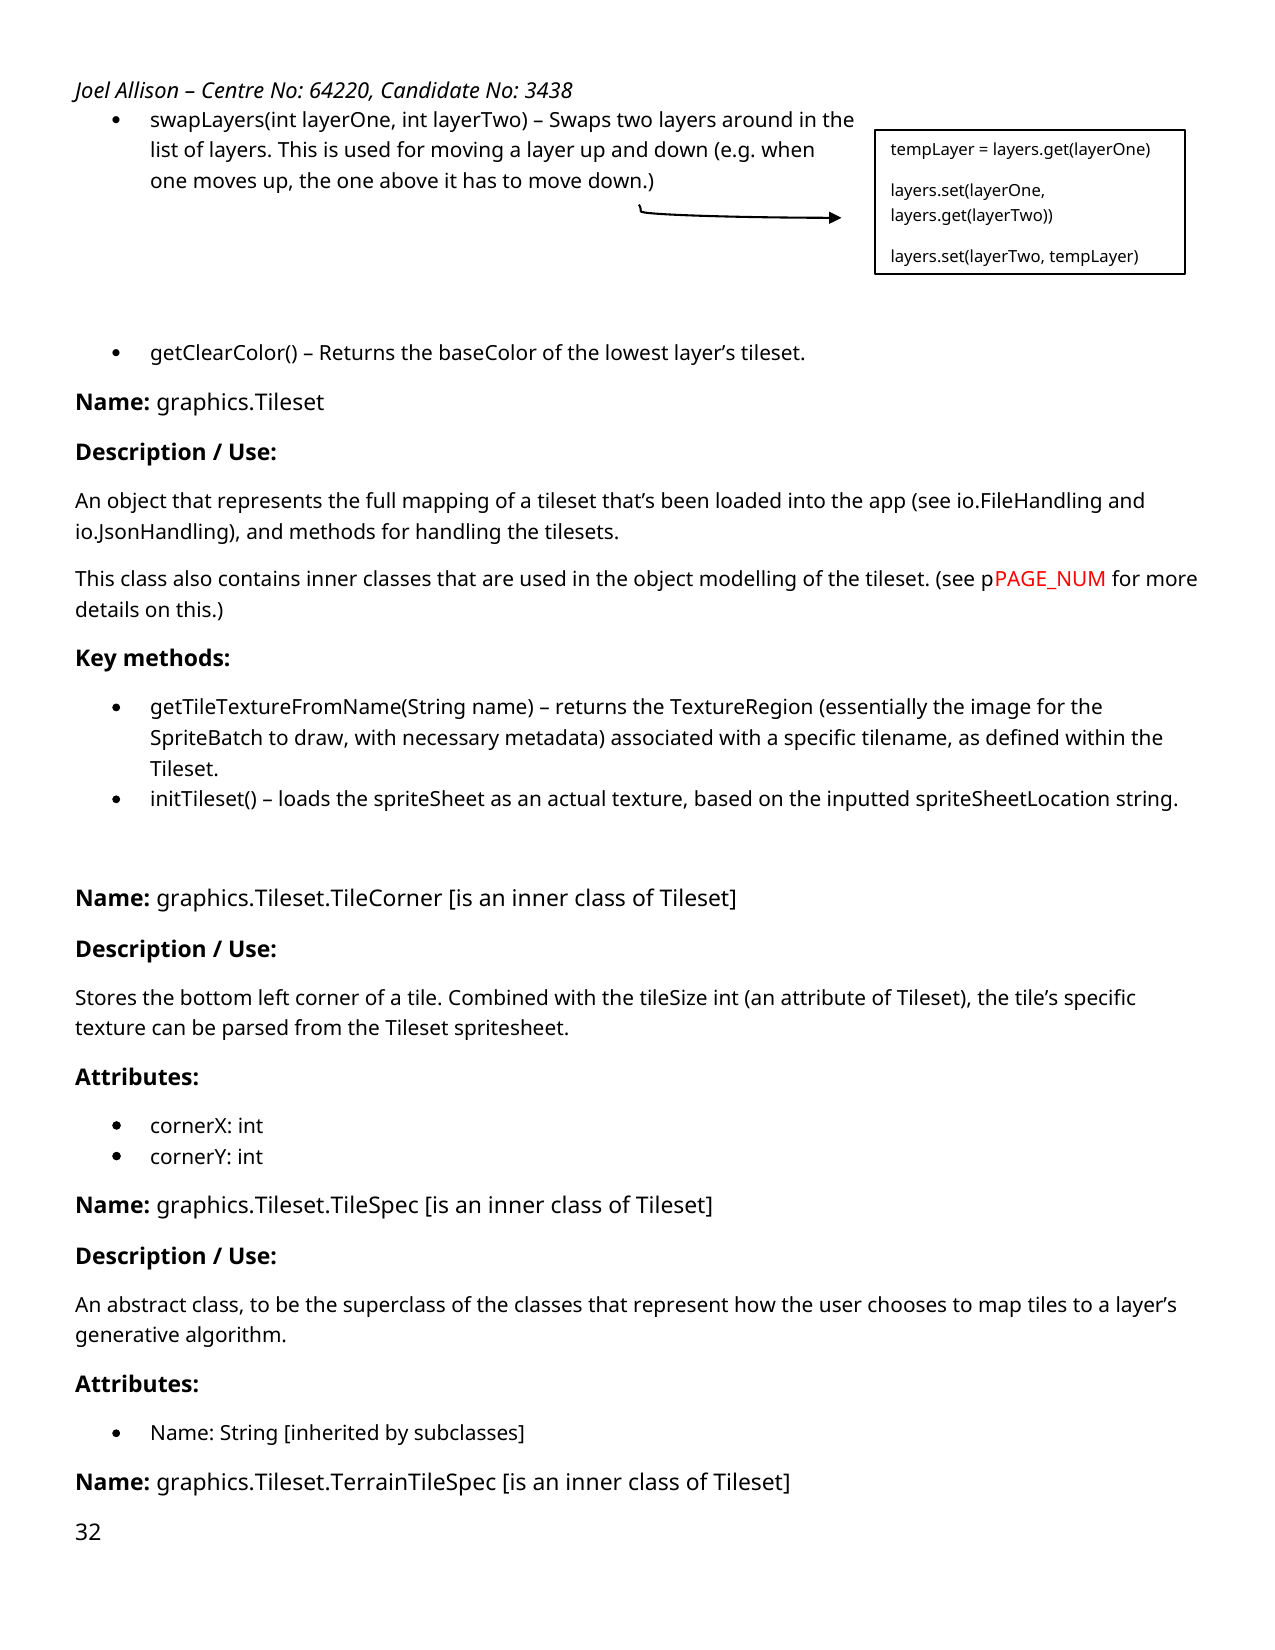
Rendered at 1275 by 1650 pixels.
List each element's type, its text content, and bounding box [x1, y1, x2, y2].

list swapLayers(int layerOne, int layerTwo) – Swaps two layers around in the list of layers. This is used for moving a layer up and down (e.g. when one moves up, the one above it has to move down.) [112, 105, 1200, 225]
text Stores the bottom left corner of a tile. Combined with the tileSize int (an attribute of Tileset), the tile’s specific texture can be parsed from the Tileset spritesheet. [75, 983, 1200, 1042]
text This class also contains inner classes that are used in the object modelling of the tileset. (see pPAGE_NUM for more details on this.) [75, 564, 1200, 623]
text Description / Use: [75, 436, 1200, 467]
text Name: graphics.Tileset [75, 385, 1200, 417]
text Name: graphics.Tileset.TileSpec [is an inner class of Tileset] [75, 1189, 1200, 1220]
text Name: graphics.Tileset.TerrainTileSpec [is an inner class of Tileset] [75, 1466, 1200, 1497]
text Description / Use: [75, 932, 1200, 964]
text An object that represents the full mapping of a tileset that’s been loaded into the app (see io.FileHandling and io.JsonHandling), and methods for handling the tilesets. [75, 486, 1200, 545]
text Name: graphics.Tileset.TileCorner [is an inner class of Tileset] [75, 882, 1200, 913]
text Description / Use: [75, 1239, 1200, 1271]
text An abstract class, to be the superclass of the classes that represent how the user chooses to map tiles to a layer’s generative algorithm. [75, 1290, 1200, 1349]
list cornerX: int [112, 1111, 1200, 1140]
text Attributes: [75, 1368, 1200, 1399]
list initTileset() – loads the spriteSheet as an actual texture, based on the inputted spriteSheetLocation string. [112, 784, 1200, 813]
list getClearColor() – Returns the baseColor of the lowest layer’s tileset. [112, 338, 1200, 367]
list getTileTextureFromName(String name) – returns the TextureRegion (essentially the image for the SpriteBatch to draw, with necessary metadata) associated with a specific tilename, as defined within the Tileset. [112, 692, 1200, 782]
text Attributes: [75, 1061, 1200, 1092]
list Name: String [inherited by subclasses] [112, 1418, 1200, 1447]
list cornerY: int [112, 1142, 1200, 1170]
text Key methods: [75, 642, 1200, 673]
